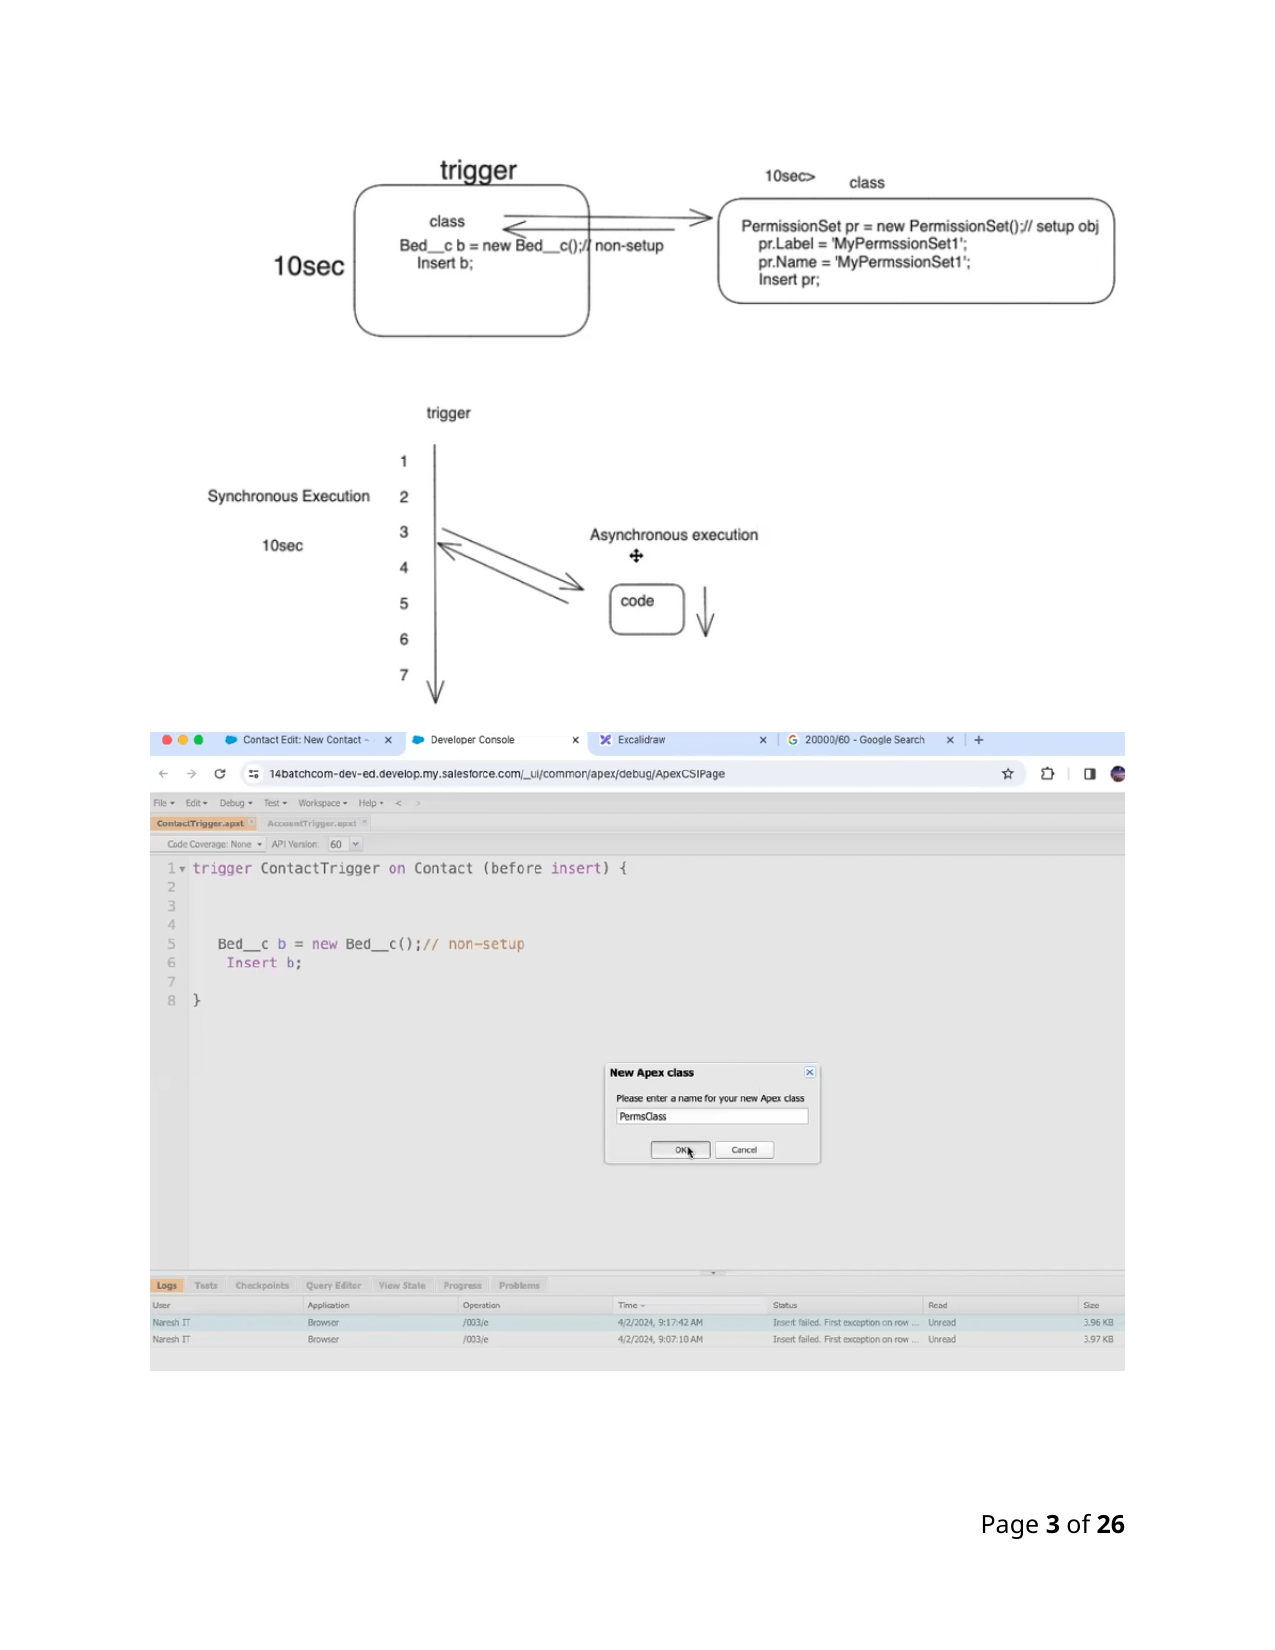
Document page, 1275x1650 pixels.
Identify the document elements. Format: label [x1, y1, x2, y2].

picture [150, 150, 1125, 711]
picture [150, 732, 1125, 1371]
